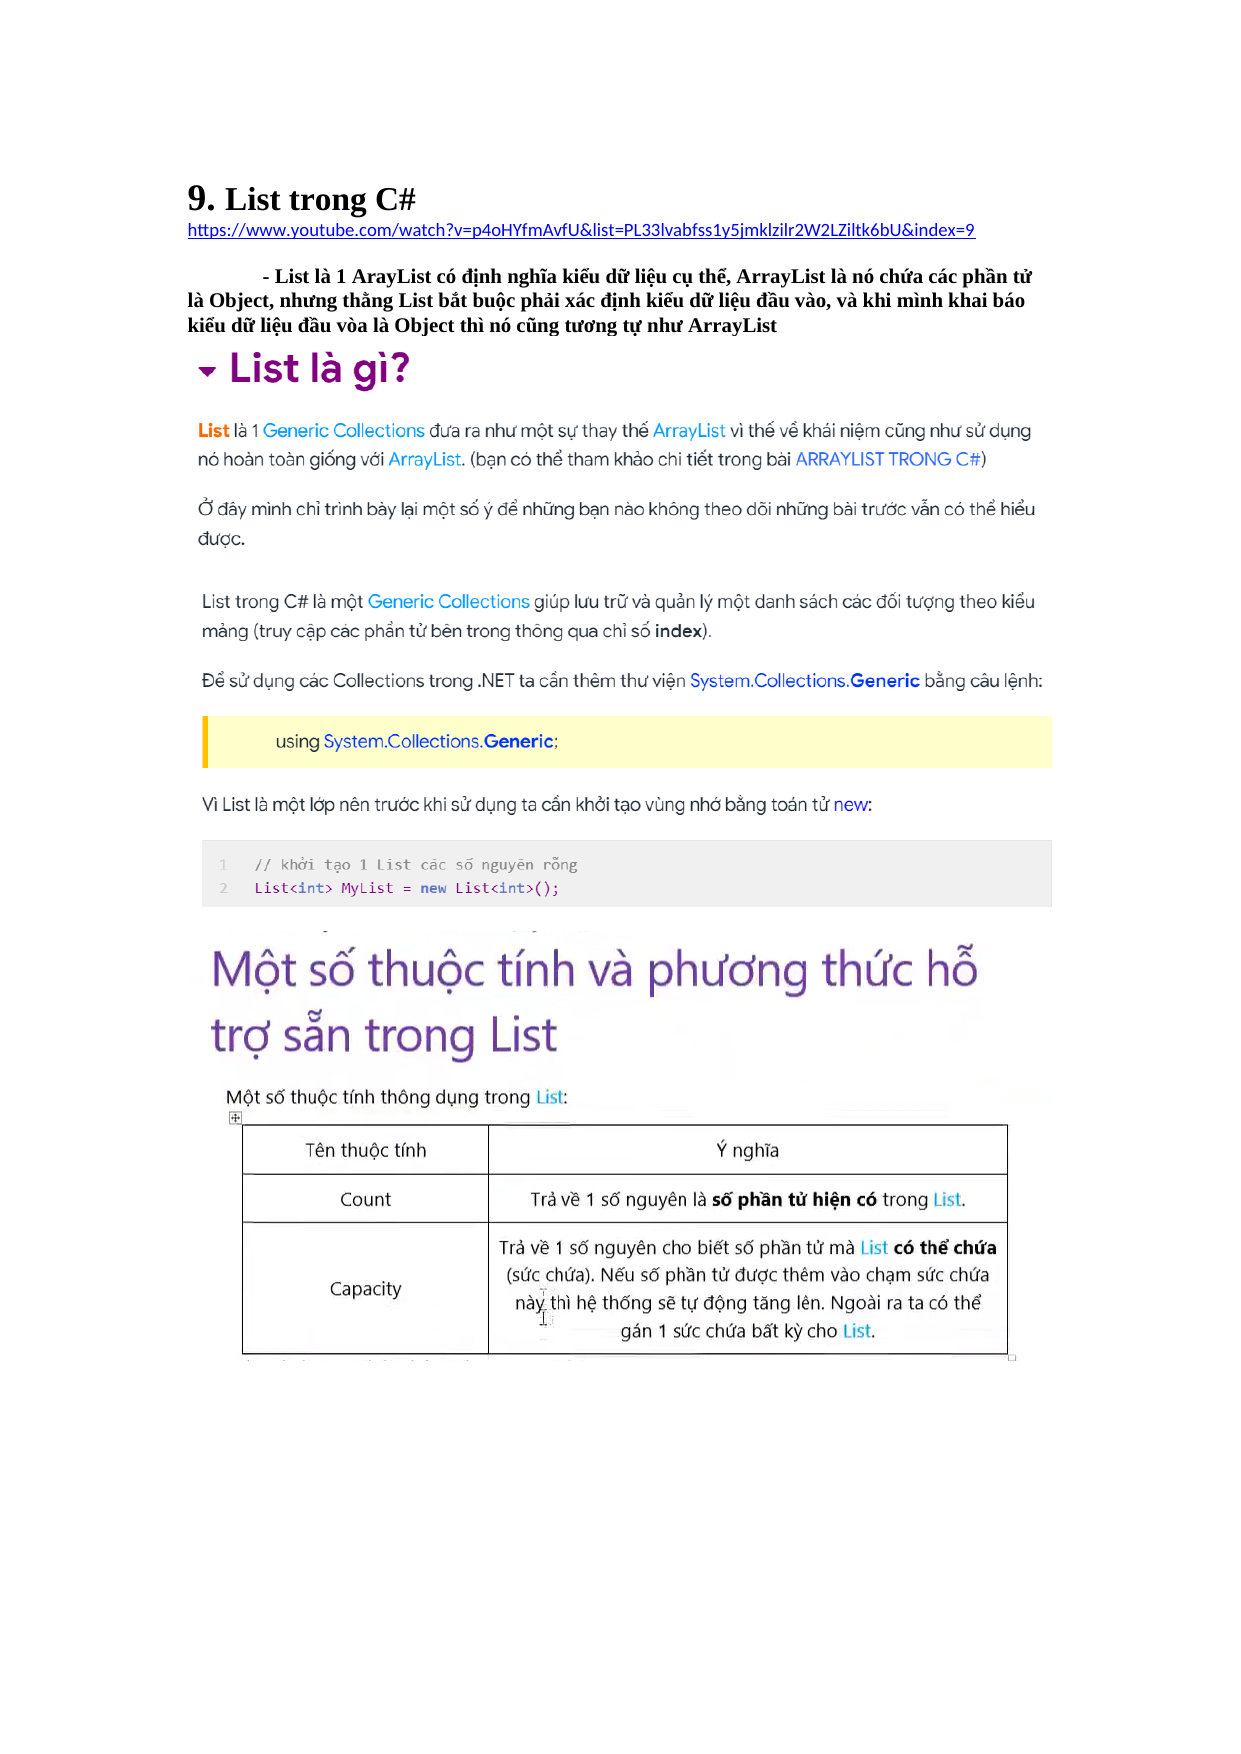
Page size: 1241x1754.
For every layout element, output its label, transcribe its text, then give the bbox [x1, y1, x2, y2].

list https://www.youtube.com/watch?v=p4oHYfmAvfU&list=PL33lvabfss1y5jmklzilr2W2LZiltk6bU&index=9 [187, 218, 1053, 241]
picture [187, 931, 1053, 1361]
list - List là 1 ArayList có định nghĩa kiểu dữ liệu cụ thể, ArrayList là nó chứa các phần tử là Object, nhưng thằng List bắt buộc phải xác định kiểu dữ liệu đầu vào, và khi mình khai báo kiểu dữ liệu đầu vòa là Object thì nó cũng tương tự như ArrayList [187, 264, 1053, 337]
picture [187, 336, 1052, 552]
list List trong C# [187, 175, 1053, 218]
picture [187, 577, 1053, 907]
